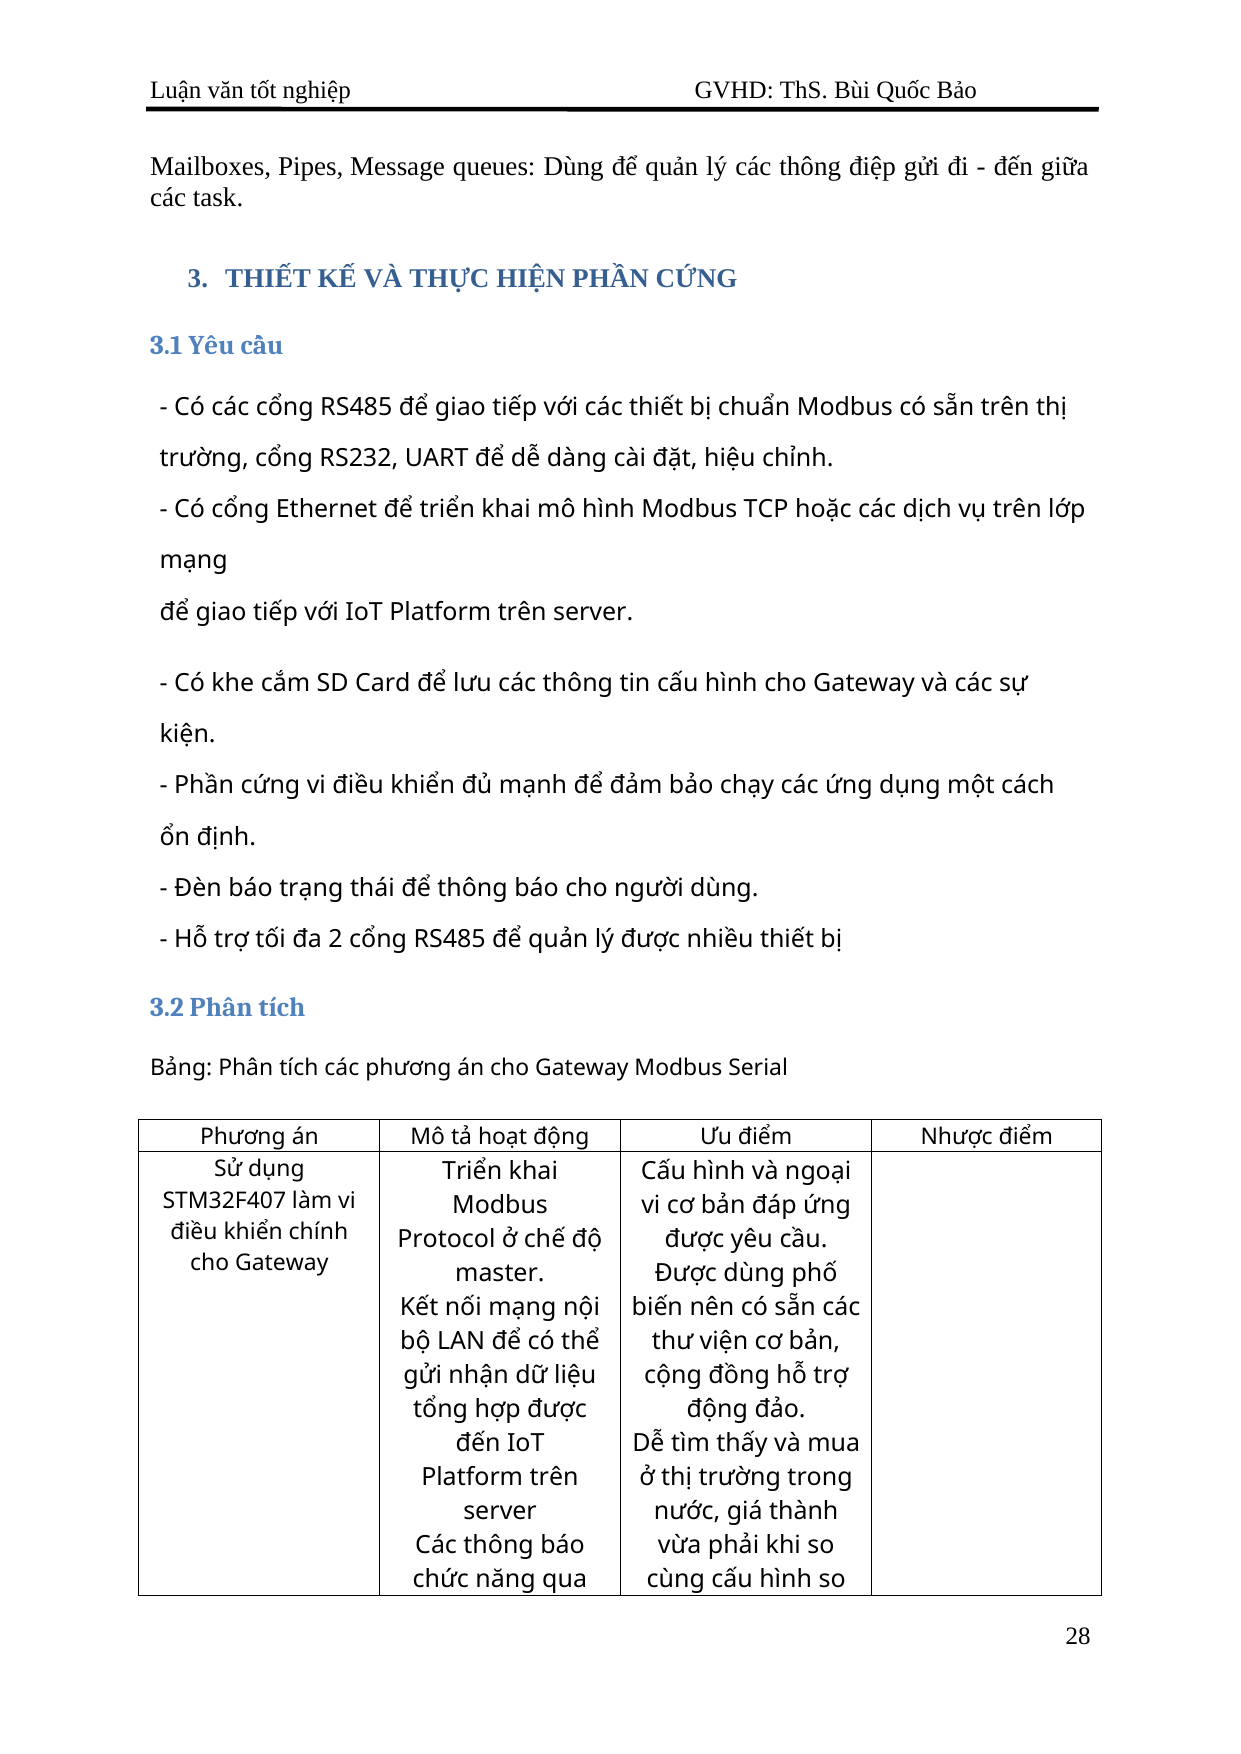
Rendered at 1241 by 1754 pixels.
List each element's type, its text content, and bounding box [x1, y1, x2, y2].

table_header Nhược điểm [872, 1120, 1101, 1151]
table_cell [621, 1152, 871, 1595]
subtitle 3.2 Phân tích [150, 992, 1090, 1023]
table_cell [872, 1152, 1101, 1595]
table_header Mô tả hoạt động [380, 1120, 620, 1151]
text Bảng: Phân tích các phương án cho Gateway Modbus Serial [150, 1051, 1090, 1082]
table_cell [380, 1152, 620, 1595]
text - Có khe cắm SD Card để lưu các thông tin cấu hình cho Gateway và các sự kiện. - Phần cứng vi điều khiển đủ mạnh để đảm bảo chạy các ứng dụng một cách ổn định. - Đèn báo trạng thái để thông báo cho người dùng. - Hỗ trợ tối đa 2 cổng RS485 để quản lý được nhiều thiết bị [159, 665, 1090, 954]
subtitle THIẾT KẾ VÀ THỰC HIỆN PHẦN CỨNG [187, 262, 1090, 293]
text - Có các cổng RS485 để giao tiếp với các thiết bị chuẩn Modbus có sẵn trên thị trường, cổng RS232, UART để dễ dàng cài đặt, hiệu chỉnh. - Có cổng Ethernet để triển khai mô hình Modbus TCP hoặc các dịch vụ trên lớp mạng để giao tiếp với IoT Platform trên server. [159, 389, 1090, 627]
subtitle 3.1 Yêu cầu [150, 330, 1090, 361]
text Mailboxes, Pipes, Message queues: Dùng để quản lý các thông điệp gửi đi - đến giữa các task. [150, 150, 1090, 212]
table_header Phương án [139, 1120, 379, 1151]
table_header Ưu điểm [621, 1120, 871, 1151]
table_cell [139, 1152, 379, 1595]
